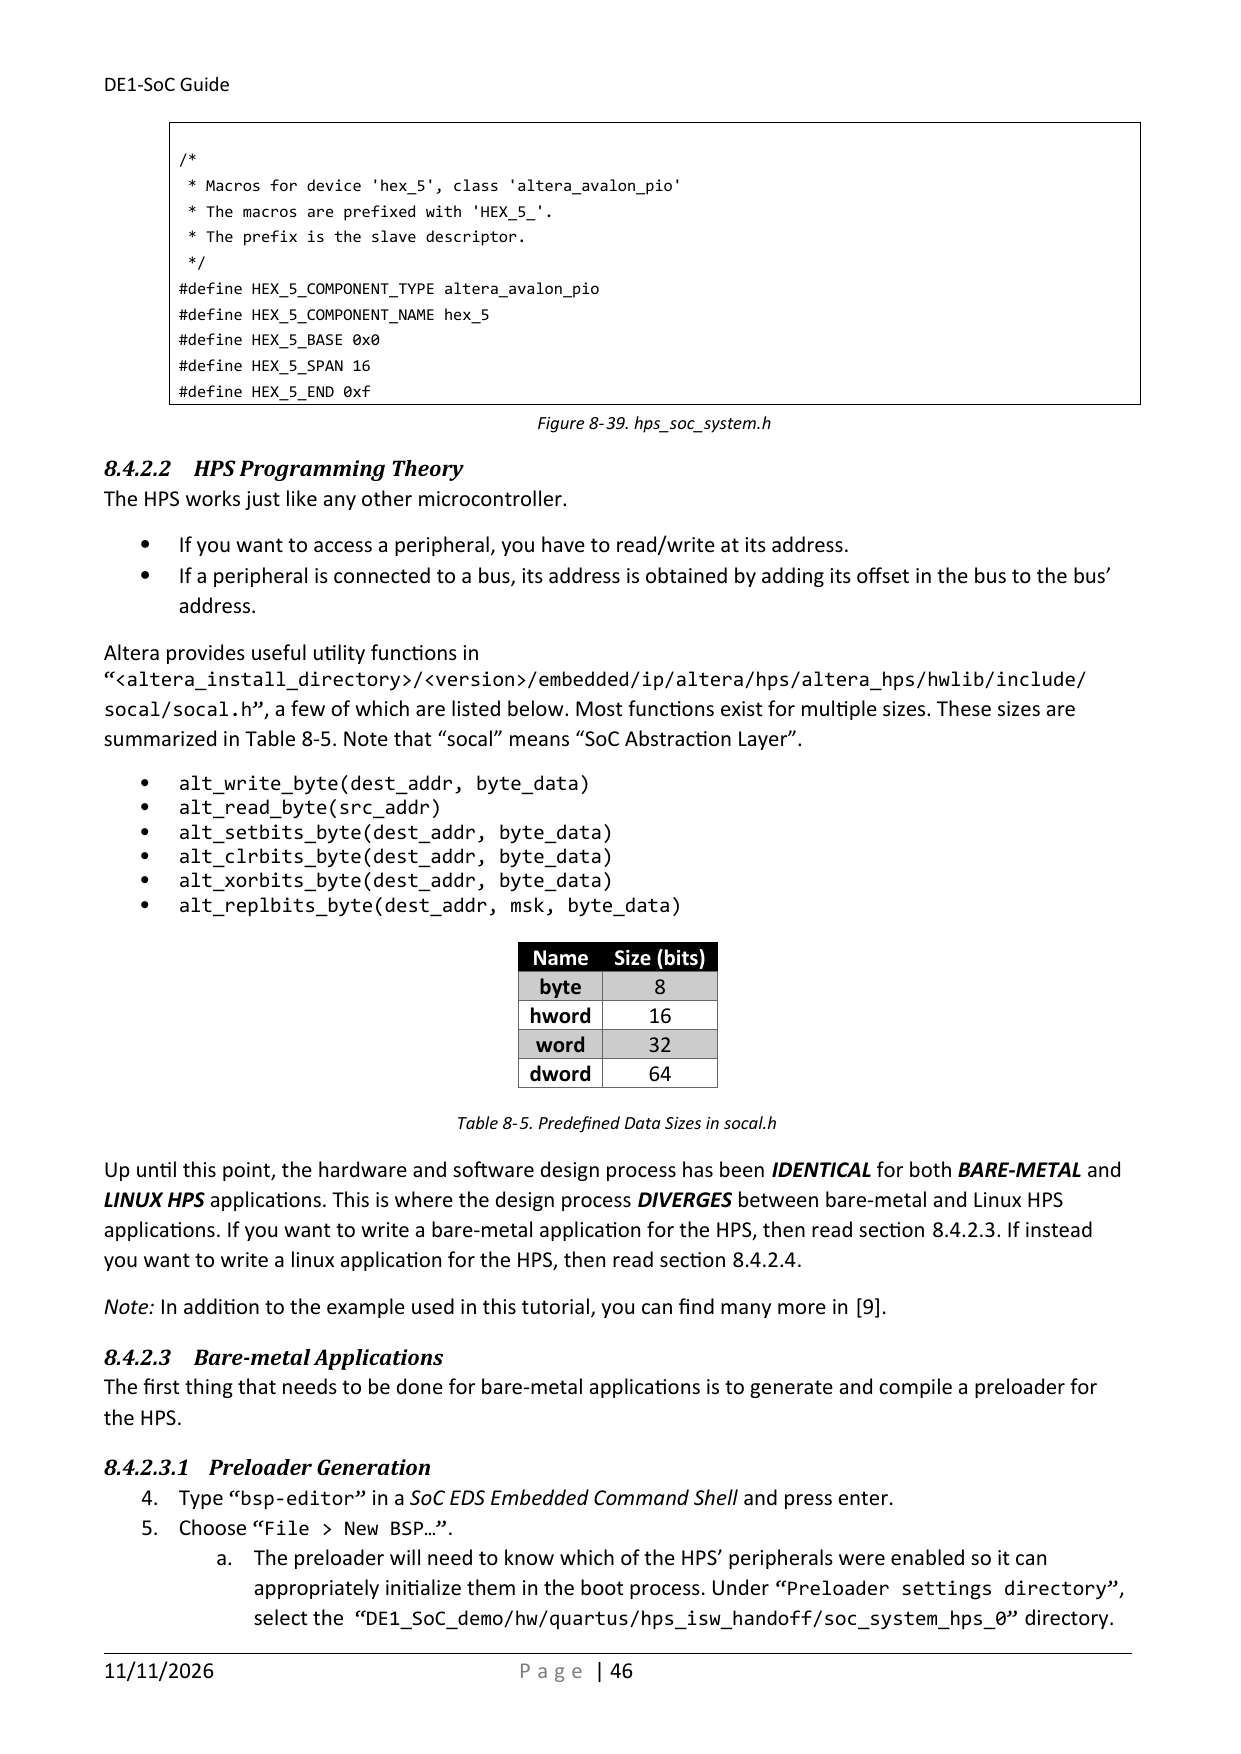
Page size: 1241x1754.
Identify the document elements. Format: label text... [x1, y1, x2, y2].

text * Macros for device 'hex_5', class 'altera_avalon_pio' [170, 173, 1140, 196]
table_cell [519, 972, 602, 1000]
text The first thing that needs to be done for bare-metal applications is to generate and compile a preloader for the HPS. [103, 1372, 1132, 1431]
list alt_setbits_byte(dest_addr, byte_data) [141, 820, 1132, 844]
list alt_read_byte(src_addr) [141, 796, 1132, 820]
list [216, 1543, 1132, 1632]
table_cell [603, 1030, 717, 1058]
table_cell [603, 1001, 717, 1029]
list alt_clrbits_byte(dest_addr, byte_data) [141, 844, 1132, 869]
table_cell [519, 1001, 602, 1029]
text #define HEX_5_BASE 0x0 [170, 327, 1140, 350]
text Up until this point, the hardware and software design process has been identical for both Bare-metal and Linux HPS applications. This is where the design process diverges between bare-metal and Linux HPS applications. If you want to write a bare-metal application for the HPS, then read section 8.4.2.3. If instead you want to write a linux application for the HPS, then read section 8.4.2.4. [103, 1155, 1132, 1274]
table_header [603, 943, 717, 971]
list alt_xorbits_byte(dest_addr, byte_data) [141, 869, 1132, 893]
text * The macros are prefixed with 'HEX_5_'. [170, 199, 1140, 221]
list alt_write_byte(dest_addr, byte_data) [141, 771, 1132, 796]
text /* [170, 147, 1140, 170]
list Type “bsp-editor” in a SoC EDS Embedded Command Shell and press enter. [141, 1483, 1132, 1511]
text */ [170, 250, 1140, 273]
text * The prefix is the slave descriptor. [170, 224, 1140, 247]
list Choose “File > New BSP…”. [141, 1513, 1132, 1541]
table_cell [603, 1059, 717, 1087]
list alt_replbits_byte(dest_addr, msk, byte_data) [141, 893, 1132, 942]
text Note: In addition to the example used in this tutorial, you can find many more in . [103, 1292, 1132, 1321]
subtitle HPS Programming Theory [103, 455, 1132, 482]
text #define HEX_5_COMPONENT_NAME hex_5 [170, 302, 1140, 324]
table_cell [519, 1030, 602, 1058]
text #define HEX_5_SPAN 16 [170, 353, 1140, 376]
text #define HEX_5_COMPONENT_TYPE altera_avalon_pio [170, 276, 1140, 299]
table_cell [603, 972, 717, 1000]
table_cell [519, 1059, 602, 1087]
text #define HEX_5_END 0xf [170, 379, 1140, 404]
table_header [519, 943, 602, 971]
text The HPS works just like any other microcontroller. [103, 484, 1132, 512]
subtitle Preloader Generation [103, 1454, 1132, 1481]
subtitle Bare-metal Applications [103, 1343, 1132, 1370]
list If you want to access a peripheral, you have to read/write at its address. [141, 531, 1132, 558]
list If a peripheral is connected to a bus, its address is obtained by adding its offset in the bus to the bus’ address. [141, 561, 1132, 619]
